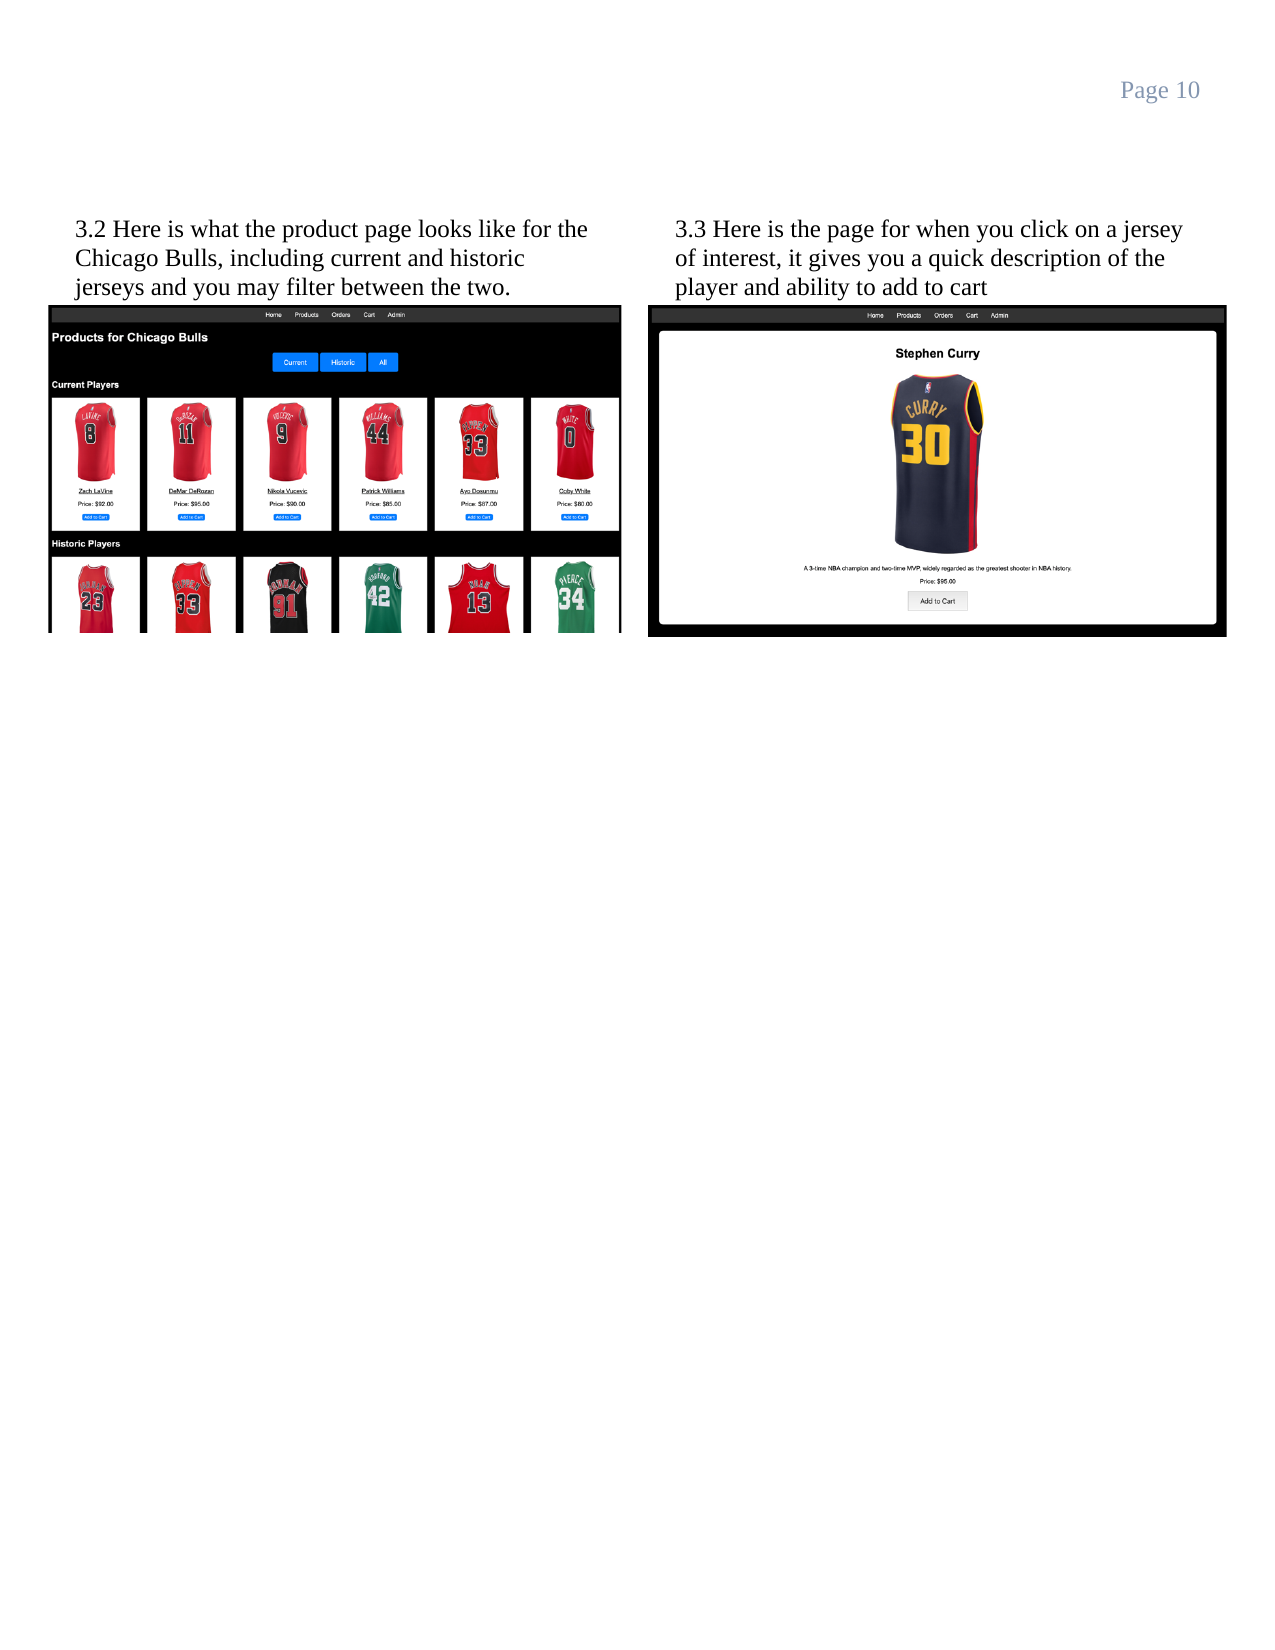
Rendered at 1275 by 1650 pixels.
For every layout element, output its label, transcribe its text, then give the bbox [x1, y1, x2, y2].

picture [648, 305, 1227, 637]
picture [48, 305, 622, 633]
text 3.2 Here is what the product page looks like for the Chicago Bulls, including current and historic jerseys and you may filter between the two.3.3 Here is the page for when you click on a jersey of interest, it gives you a quick description of the player and ability to add to cart [75, 214, 600, 300]
